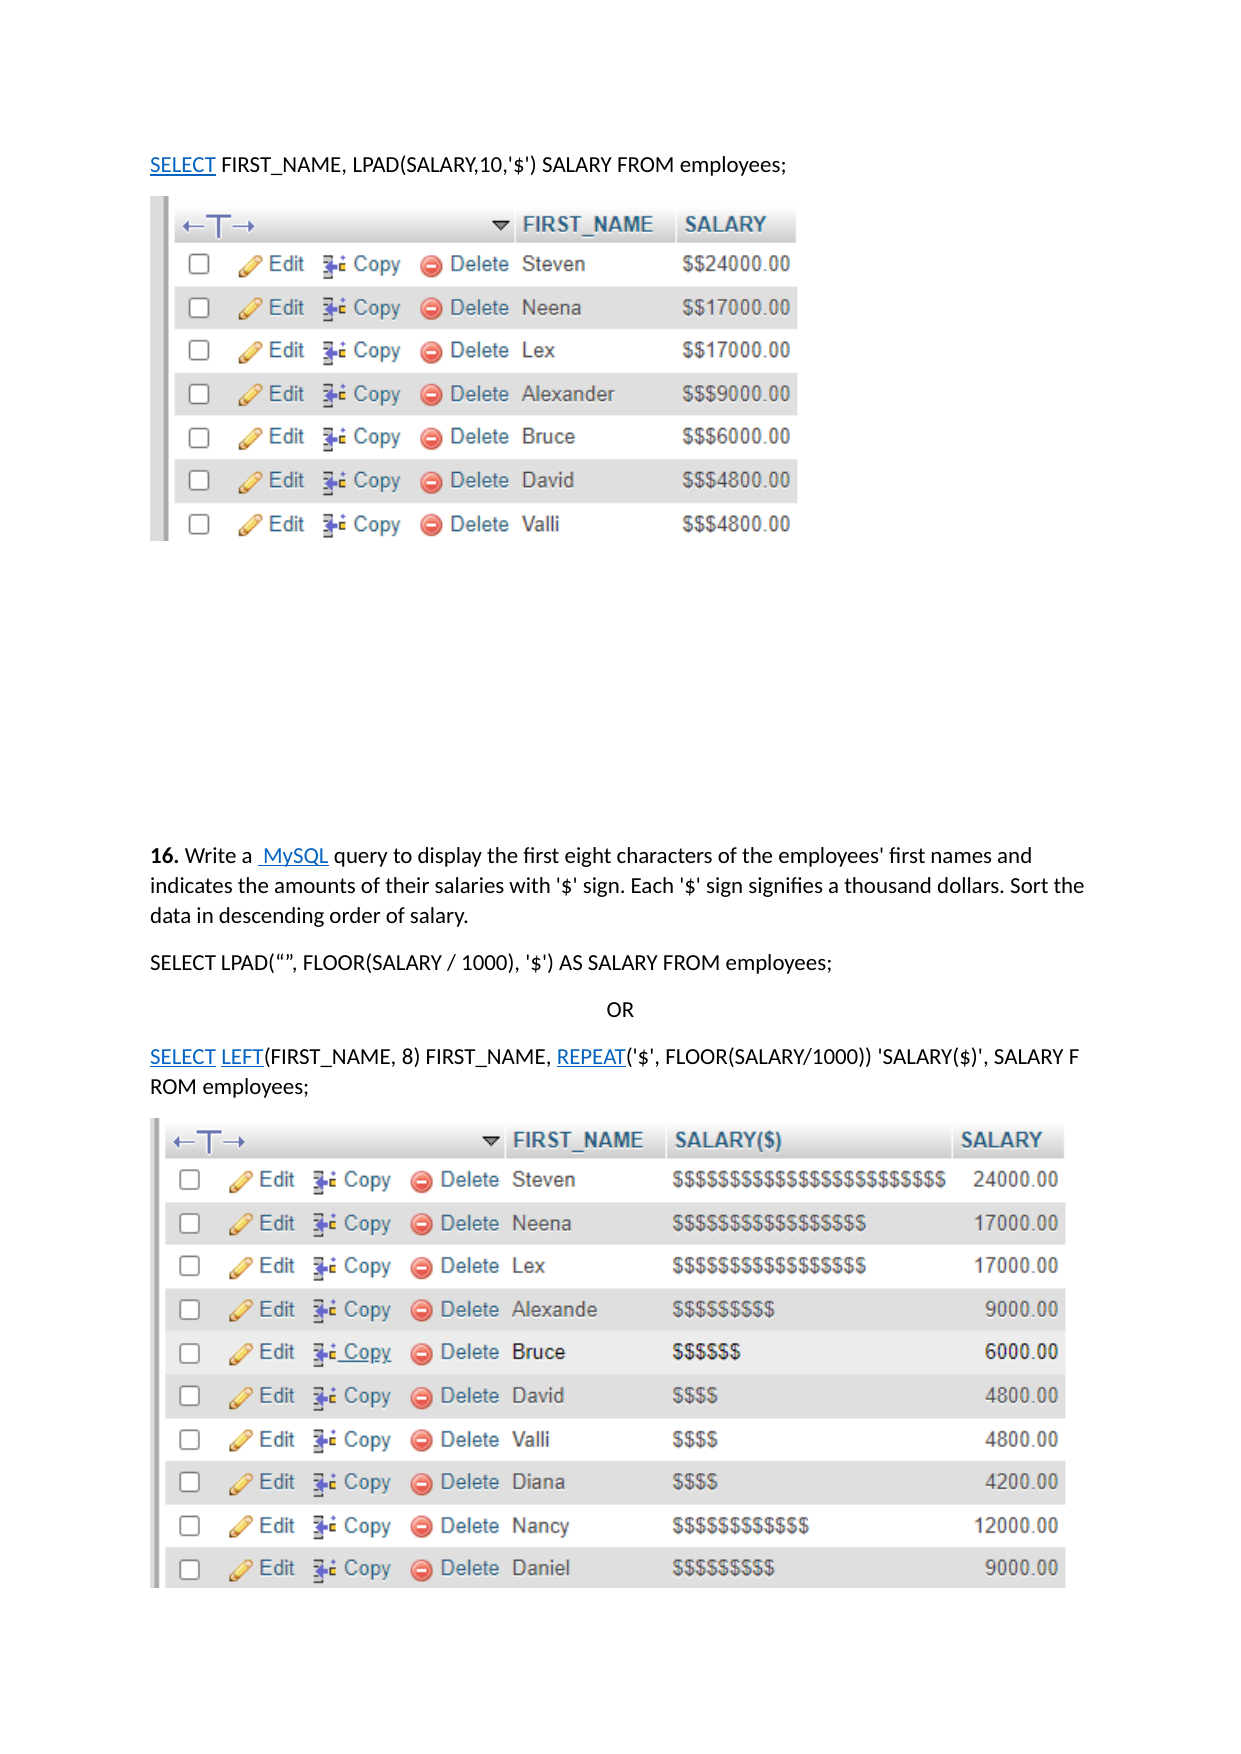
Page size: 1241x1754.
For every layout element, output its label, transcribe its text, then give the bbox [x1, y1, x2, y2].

text OR [150, 995, 1090, 1023]
picture [150, 1118, 1108, 1588]
text 16. Write a MySQL query to display the first eight characters of the employees' first names and indicates the amounts of their salaries with '$' sign. Each '$' sign signifies a thousand dollars. Sort the data in descending order of salary. [150, 841, 1090, 929]
text SELECT LPAD(“”, FLOOR(SALARY / 1000), '$') AS SALARY FROM employees; [150, 948, 1090, 976]
text SELECT FIRST_NAME, LPAD(SALARY,10,'$') SALARY FROM employees; [150, 150, 1090, 178]
text SELECT LEFT(FIRST_NAME, 8) FIRST_NAME, REPEAT('$', FLOOR(SALARY/1000)) 'SALARY($)', SALARY FROM employees; [150, 1042, 1090, 1100]
picture [150, 196, 865, 541]
